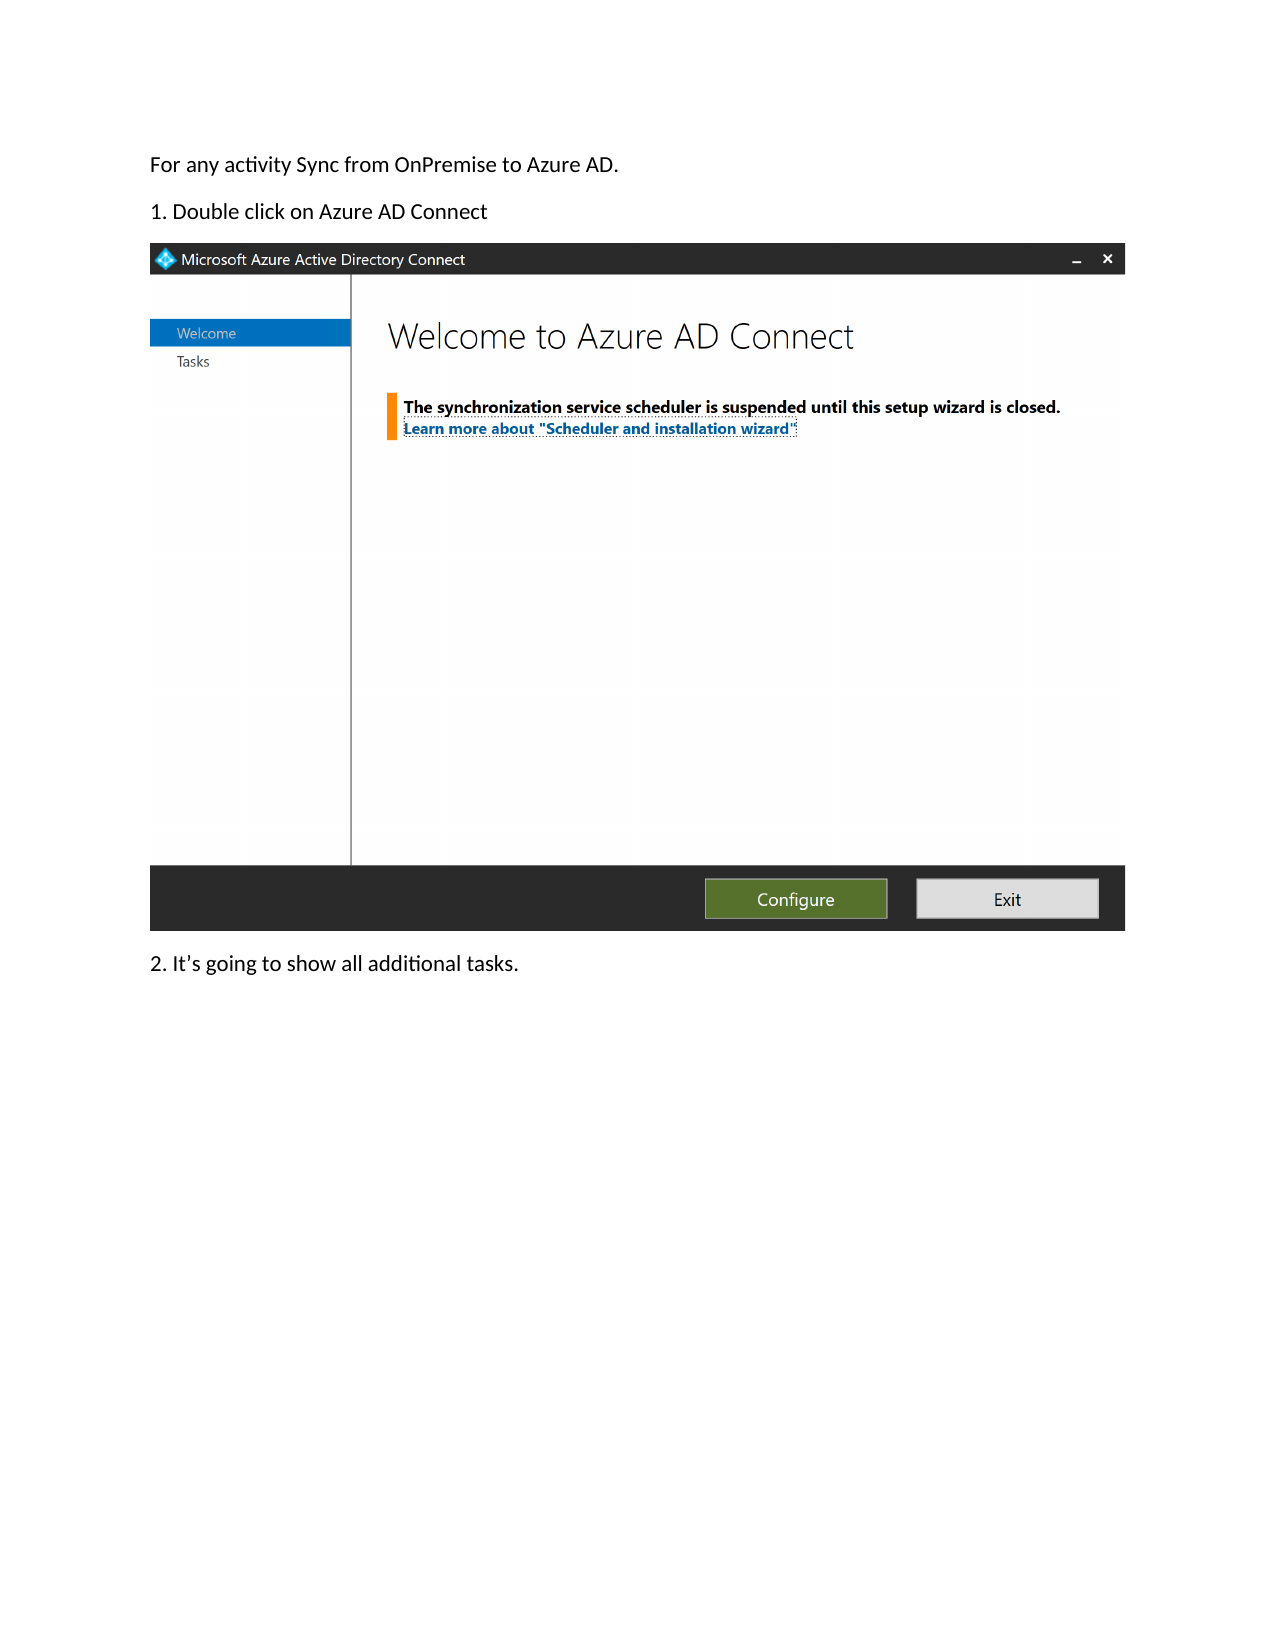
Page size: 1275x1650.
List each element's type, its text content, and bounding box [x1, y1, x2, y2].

text For any activity Sync from OnPremise to Azure AD. [150, 150, 1125, 178]
text 2. It’s going to show all additional tasks. [150, 949, 1125, 977]
text 1. Double click on Azure AD Connect [150, 197, 1125, 225]
picture [150, 243, 1125, 931]
